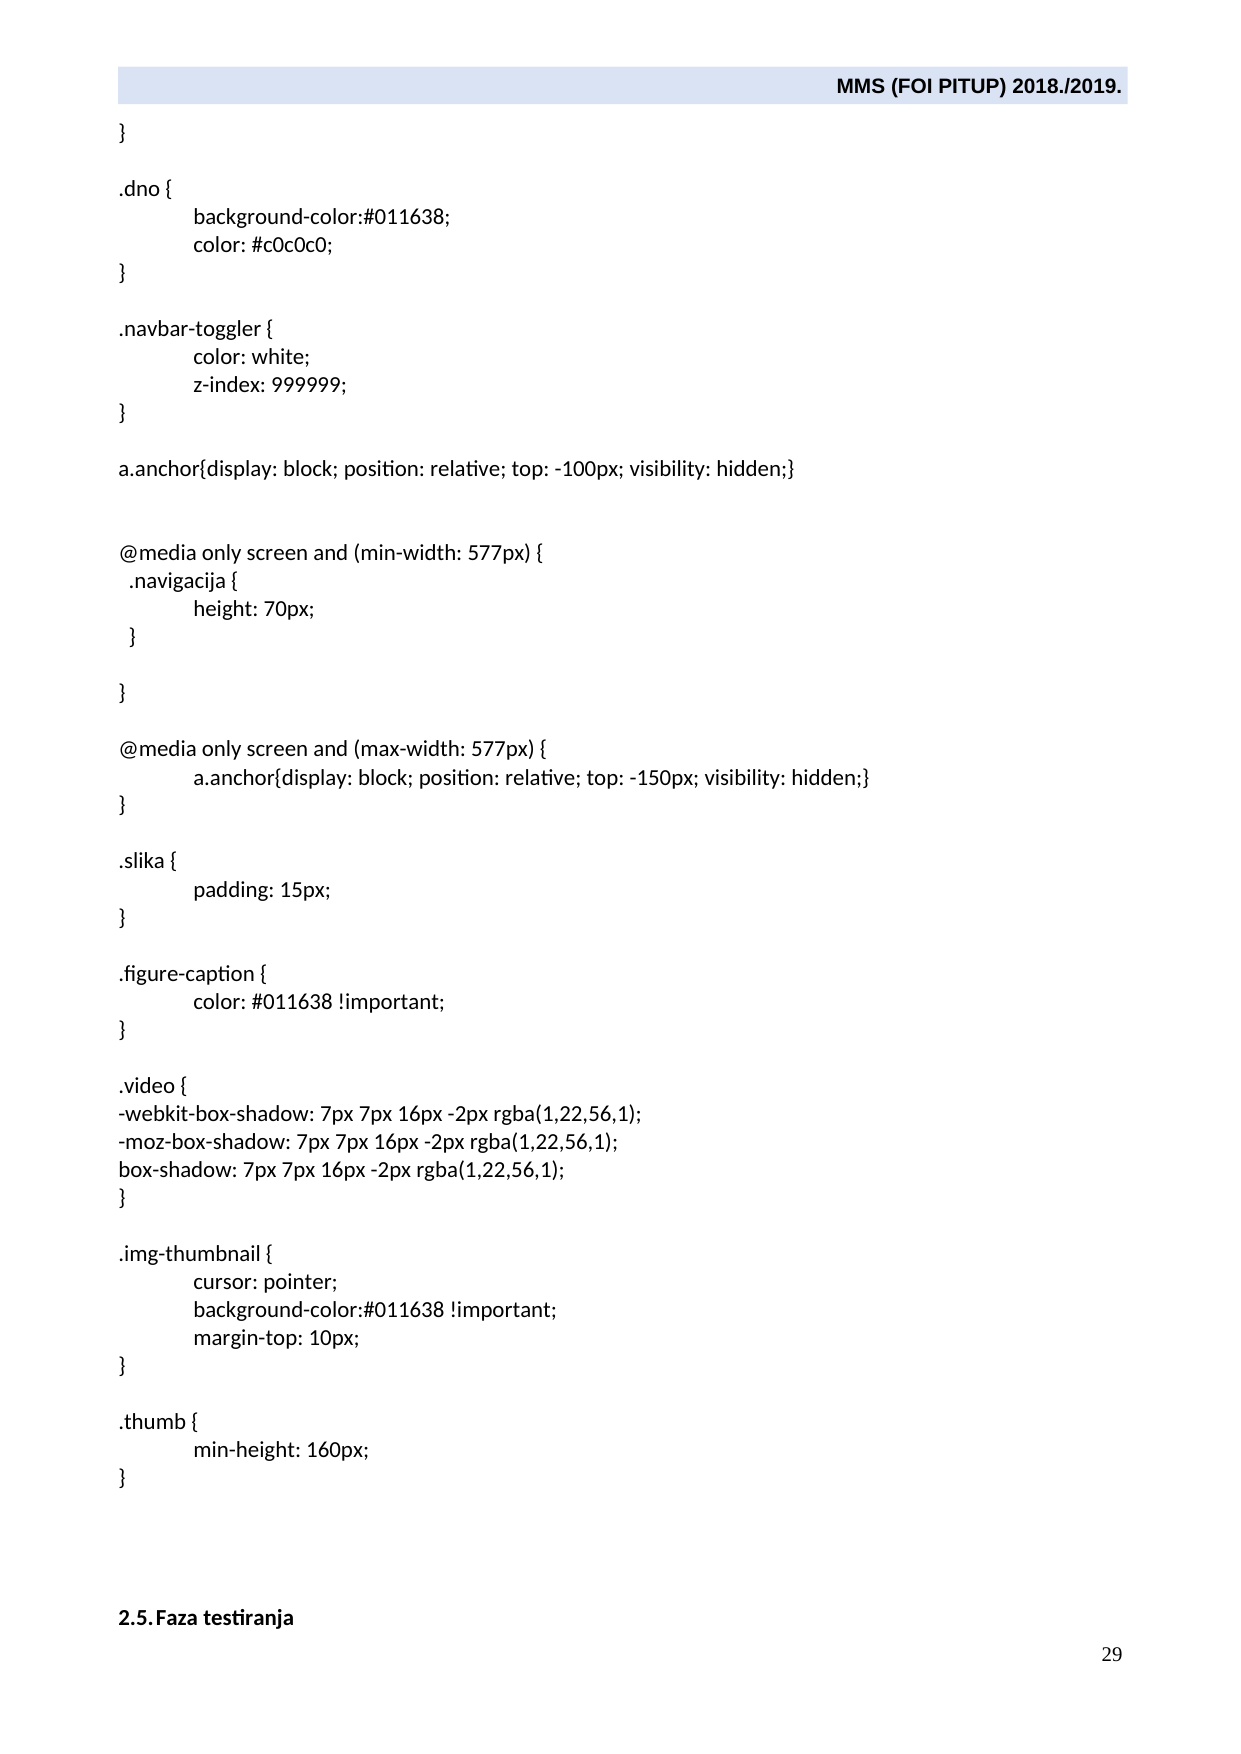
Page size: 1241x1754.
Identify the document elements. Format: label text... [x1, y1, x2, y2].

text a.anchor{display: block; position: relative; top: -150px; visibility: hidden;} [118, 763, 1122, 791]
text cursor: pointer; [118, 1267, 1122, 1295]
text box-shadow: 7px 7px 16px -2px rgba(1,22,56,1); [118, 1155, 1122, 1183]
text -moz-box-shadow: 7px 7px 16px -2px rgba(1,22,56,1); [118, 1127, 1122, 1155]
text } [118, 1351, 1122, 1379]
text } [118, 622, 1122, 651]
text color: #011638 !important; [118, 987, 1122, 1015]
text .navbar-toggler { [118, 314, 1122, 342]
text min-height: 160px; [118, 1435, 1122, 1463]
text @media only screen and (max-width: 577px) { [118, 734, 1122, 763]
text } [118, 1183, 1122, 1211]
text .navigacija { [118, 566, 1122, 594]
text a.anchor{display: block; position: relative; top: -100px; visibility: hidden;} [118, 454, 1122, 482]
text z-index: 999999; [118, 370, 1122, 398]
text margin-top: 10px; [118, 1323, 1122, 1351]
text .dno { [118, 174, 1122, 202]
text .thumb { [118, 1407, 1122, 1435]
text } [118, 791, 1122, 819]
text color: #c0c0c0; [118, 230, 1122, 258]
text padding: 15px; [118, 875, 1122, 903]
text } [118, 118, 1122, 146]
text .slika { [118, 847, 1122, 875]
text .video { [118, 1071, 1122, 1099]
text } [118, 1015, 1122, 1043]
text background-color:#011638; [118, 202, 1122, 230]
text } [118, 1463, 1122, 1491]
text } [118, 258, 1122, 286]
text height: 70px; [118, 594, 1122, 622]
text @media only screen and (min-width: 577px) { [118, 538, 1122, 566]
text color: white; [118, 342, 1122, 370]
list Faza testiranja [118, 1603, 1122, 1631]
text } [118, 398, 1122, 426]
text background-color:#011638 !important; [118, 1295, 1122, 1323]
text } [118, 903, 1122, 931]
text .figure-caption { [118, 959, 1122, 987]
text } [118, 678, 1122, 707]
text -webkit-box-shadow: 7px 7px 16px -2px rgba(1,22,56,1); [118, 1099, 1122, 1127]
text .img-thumbnail { [118, 1239, 1122, 1267]
